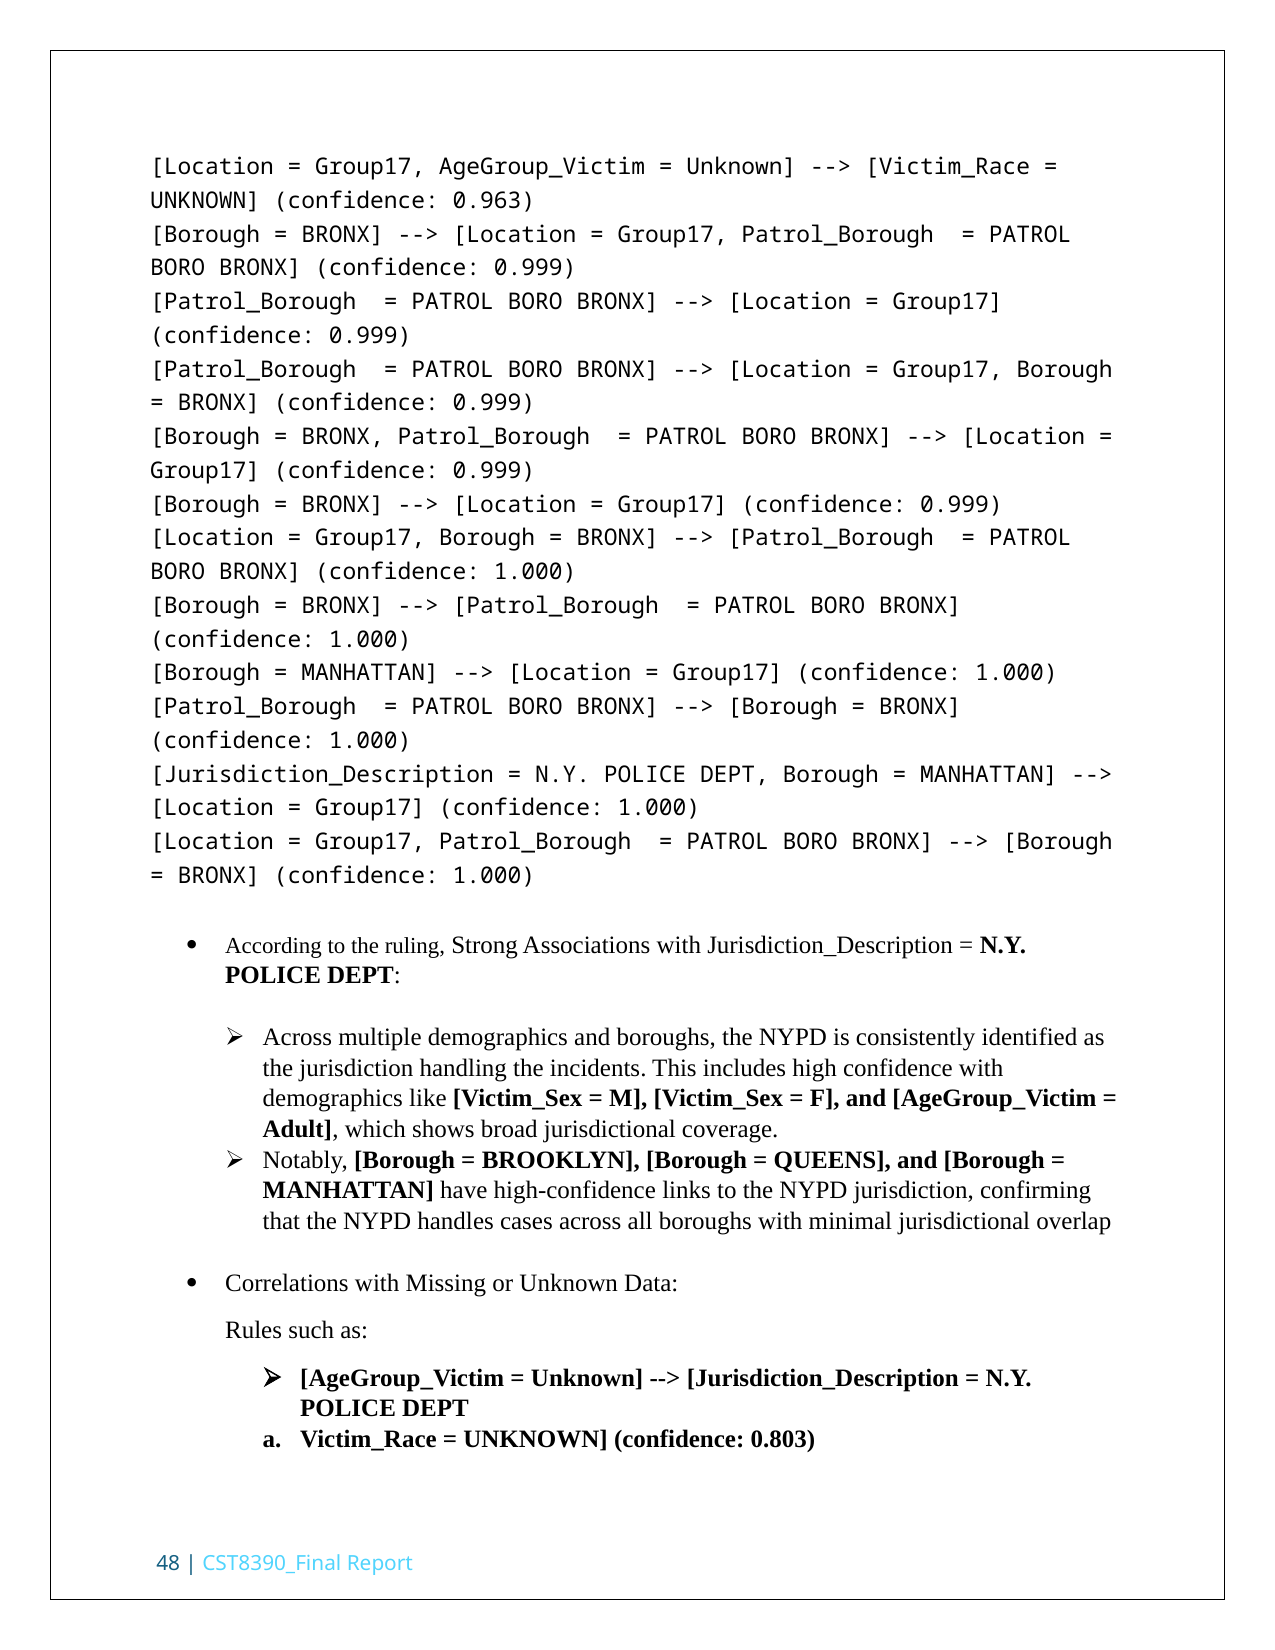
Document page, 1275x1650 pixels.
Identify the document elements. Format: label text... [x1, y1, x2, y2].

list Victim_Race = UNKNOWN] (confidence: 0.803) [262, 1424, 1125, 1453]
list Notably, [Borough = BROOKLYN], [Borough = QUEENS], and [Borough = MANHATTAN] have high-confidence links to the NYPD jurisdiction, confirming that the NYPD handles cases across all boroughs with minimal jurisdictional overlap [225, 1145, 1125, 1235]
list Across multiple demographics and boroughs, the NYPD is consistently identified as the jurisdiction handling the incidents. This includes high confidence with demographics like [Victim_Sex = M], [Victim_Sex = F], and [AgeGroup_Victim = Adult], which shows broad jurisdictional coverage. [225, 1022, 1125, 1143]
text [150, 150, 1125, 890]
text Rules such as: [150, 1315, 1125, 1344]
list Correlations with Missing or Unknown Data: [187, 1268, 1125, 1297]
list [AgeGroup_Victim = Unknown] --> [Jurisdiction_Description = N.Y. POLICE DEPT [262, 1363, 1125, 1422]
list According to the ruling, Strong Associations with Jurisdiction_Description = N.Y. POLICE DEPT: [187, 930, 1125, 989]
